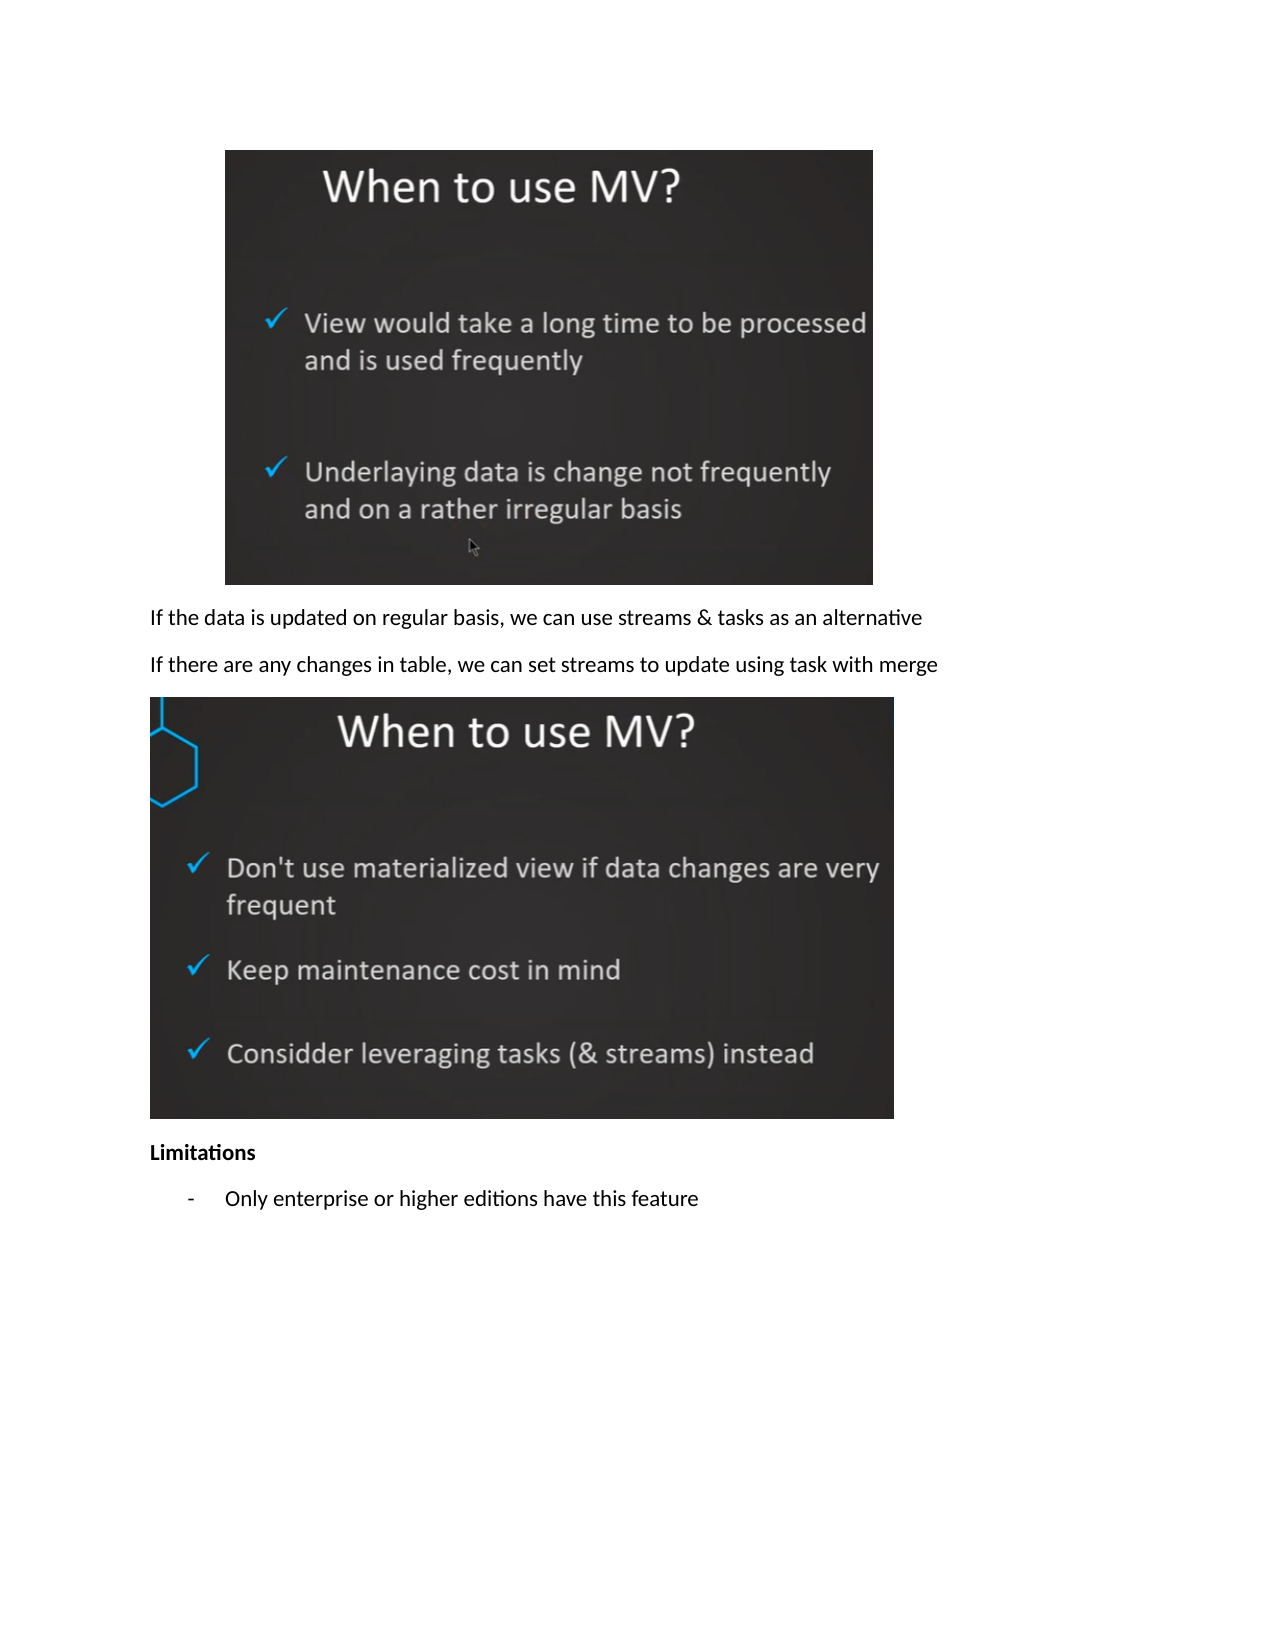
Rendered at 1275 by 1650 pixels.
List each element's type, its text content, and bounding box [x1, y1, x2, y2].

text If there are any changes in table, we can set streams to update using task with merge [150, 650, 1125, 678]
picture [150, 697, 159, 731]
picture [150, 731, 194, 803]
list Only enterprise or higher editions have this feature [187, 1184, 1125, 1213]
picture [225, 150, 873, 585]
picture [150, 697, 894, 1119]
text If the data is updated on regular basis, we can use streams & tasks as an alternative [150, 603, 1125, 631]
text Limitations [150, 1138, 1125, 1166]
